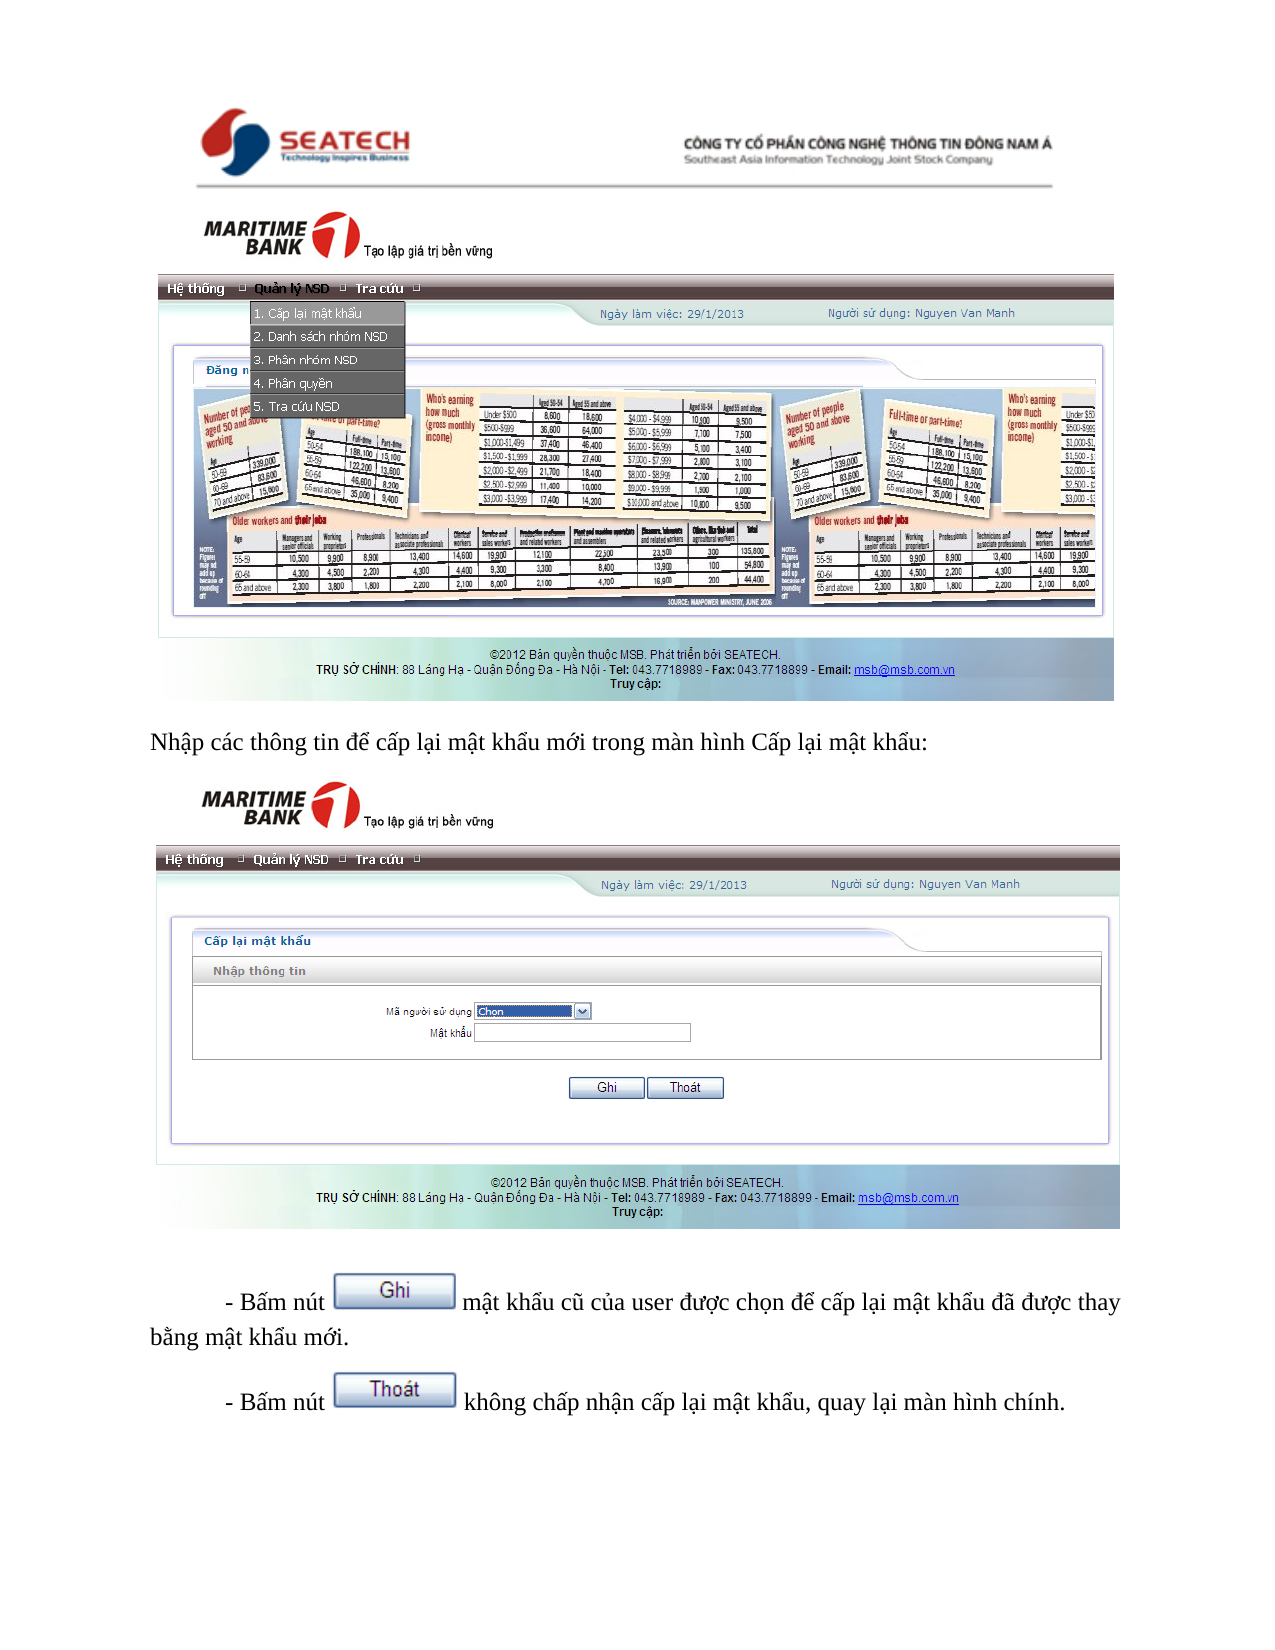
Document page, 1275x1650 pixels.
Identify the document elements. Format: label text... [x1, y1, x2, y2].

picture [150, 75, 1124, 709]
text Nhập các thông tin để cấp lại mật khẩu mới trong màn hình Cấp lại mật khẩu: [150, 727, 1125, 756]
text - Bấm nút không chấp nhận cấp lại mật khẩu, quay lại màn hình chính. [150, 1369, 1125, 1416]
text - Bấm nút mật khẩu cũ của user được chọn để cấp lại mật khẩu đã được thay bằng mật khẩu mới. [150, 1272, 1125, 1351]
picture [150, 773, 1125, 1255]
picture [331, 1272, 456, 1311]
picture [331, 1368, 458, 1411]
